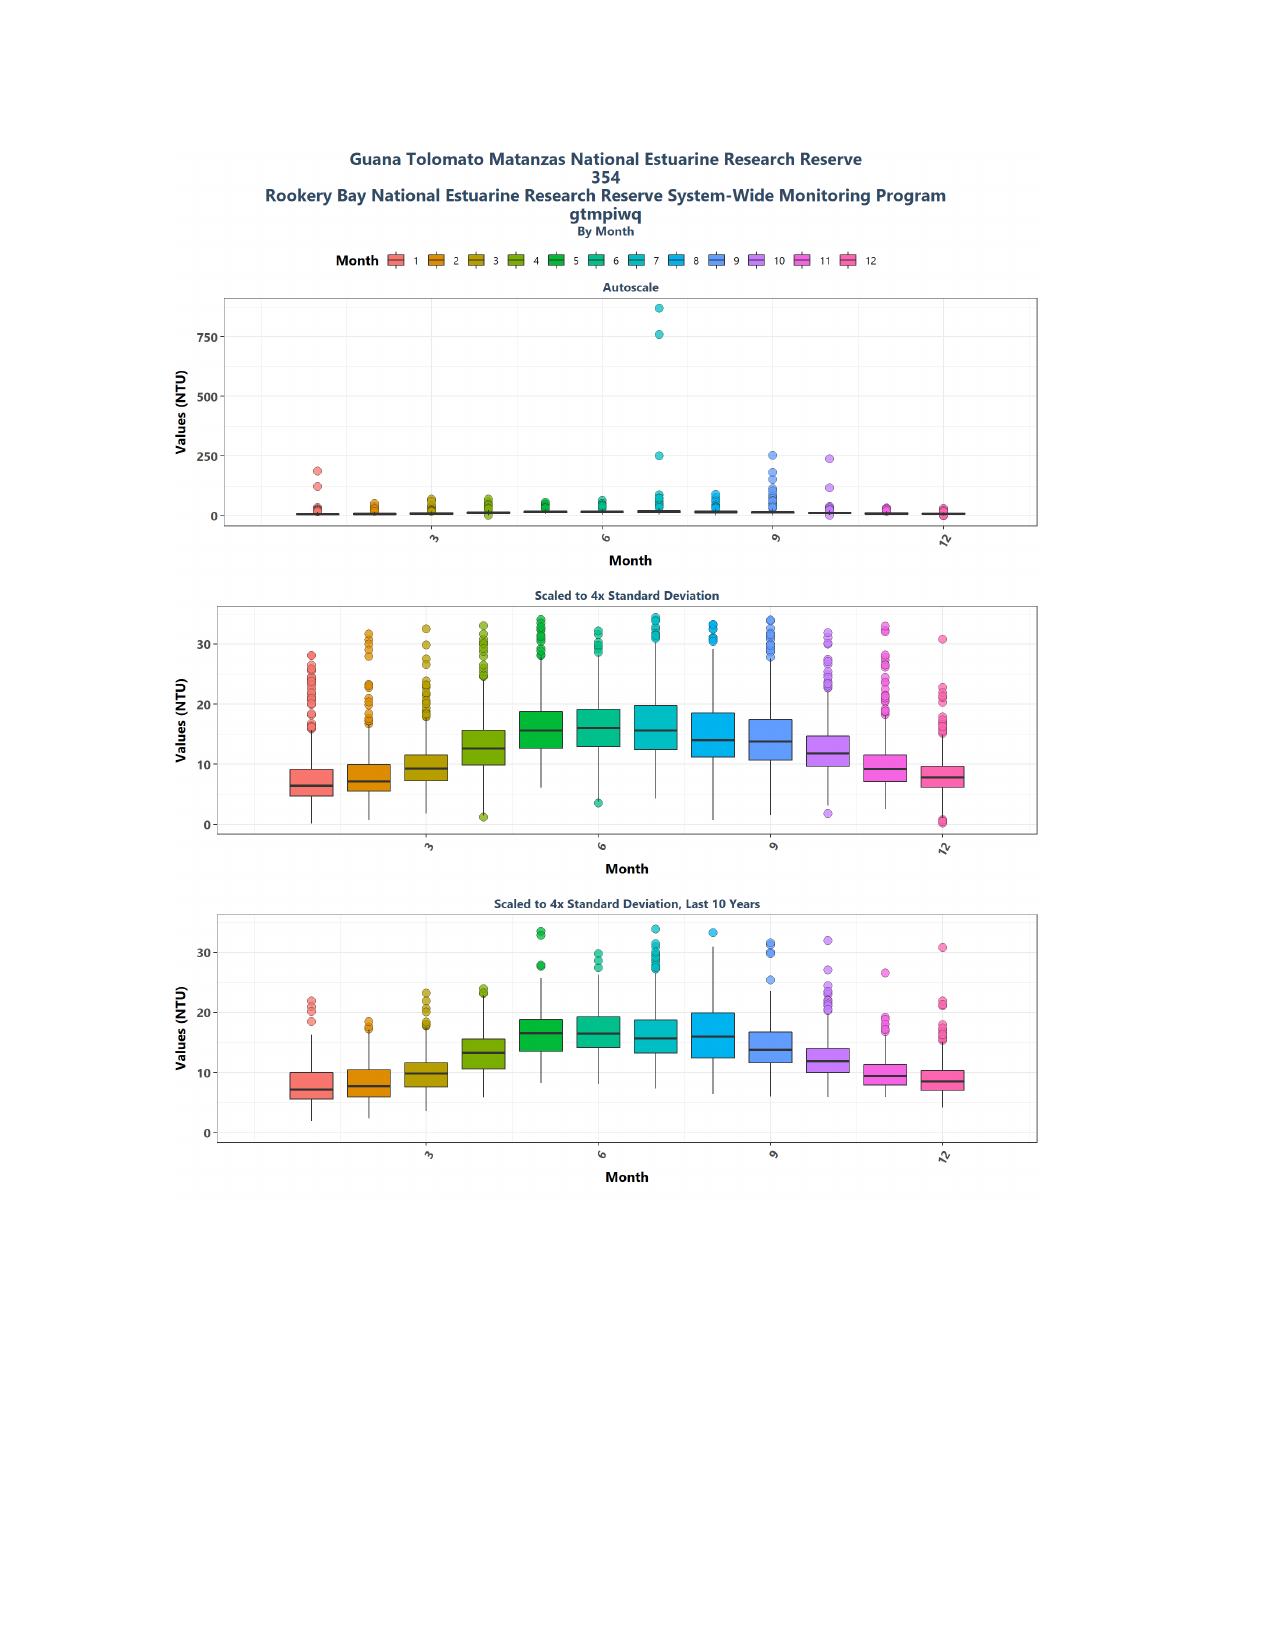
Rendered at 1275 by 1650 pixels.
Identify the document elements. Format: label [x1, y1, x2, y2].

picture [168, 150, 1044, 1200]
